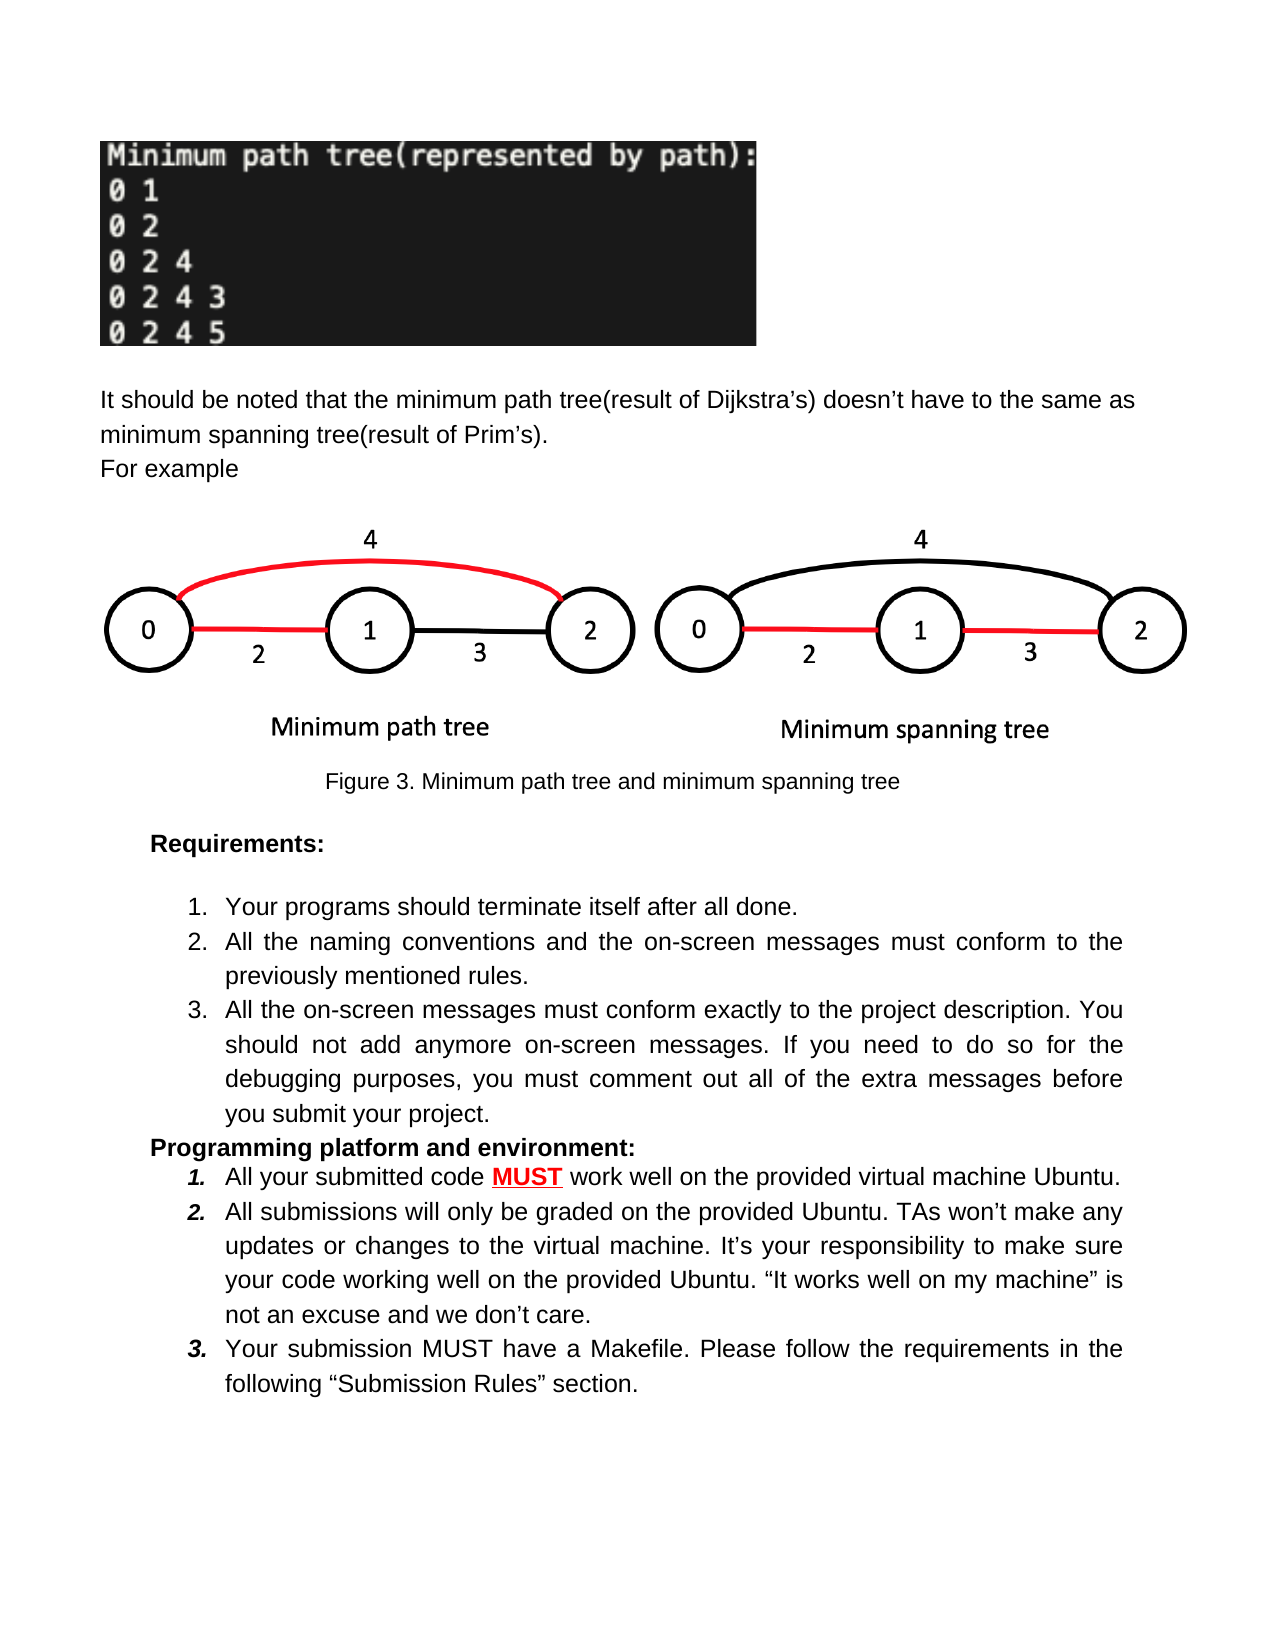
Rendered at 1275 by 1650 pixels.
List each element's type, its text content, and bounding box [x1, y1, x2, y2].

list All your submitted code MUST work well on the provided virtual machine Ubuntu. [187, 1162, 1192, 1191]
picture [100, 488, 1192, 754]
list All the on-screen messages must conform exactly to the project description. You should not add anymore on-screen messages. If you need to do so for the debugging purposes, you must comment out all of the extra messages before you submit your project. [187, 996, 1125, 1128]
text Figure 3. Minimum path tree and minimum spanning tree [325, 768, 1251, 794]
subtitle Programming platform and environment: [150, 1133, 1192, 1162]
subtitle Requirements: [150, 829, 1192, 858]
list Your submission MUST have a Makefile. Please follow the requirements in the following “Submission Rules” section. [187, 1334, 1125, 1398]
picture [100, 141, 757, 346]
list All the naming conventions and the on-screen messages must conform to the previously mentioned rules. [187, 927, 1125, 990]
text It should be noted that the minimum path tree(result of Dijkstra’s) doesn’t have to the same as minimum spanning tree(result of Prim’s). [100, 386, 1192, 449]
text For example [100, 454, 1192, 483]
list All submissions will only be graded on the provided Ubuntu. TAs won’t make any updates or changes to the virtual machine. It’s your responsibility to make sure your code working well on the provided Ubuntu. “It works well on my machine” is not an excuse and we don’t care. [187, 1197, 1125, 1329]
list Your programs should terminate itself after all done. [187, 892, 1192, 921]
